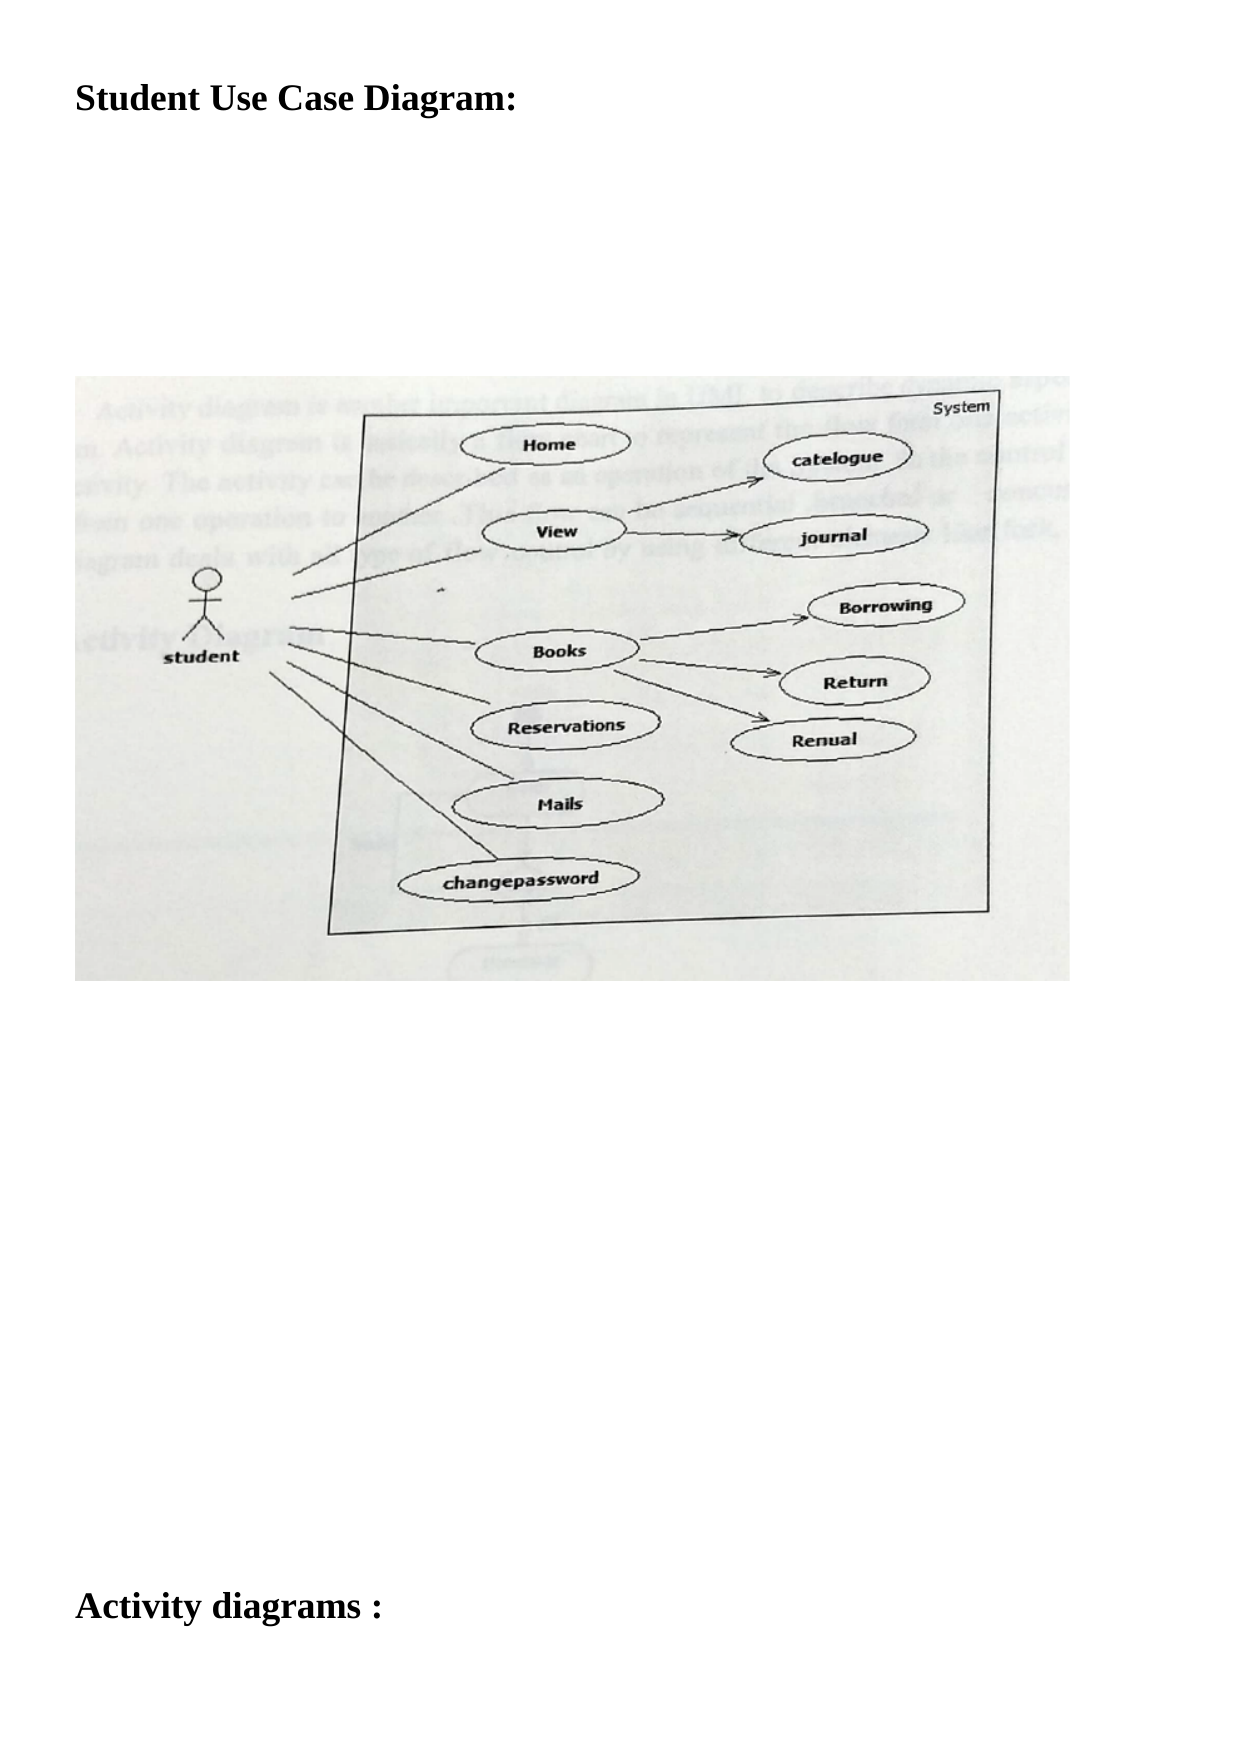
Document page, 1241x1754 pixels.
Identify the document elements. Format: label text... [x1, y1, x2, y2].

text Student Use Case Diagram: [75, 75, 1165, 118]
text Activity diagrams : [75, 1584, 1165, 1627]
picture [75, 376, 1070, 981]
